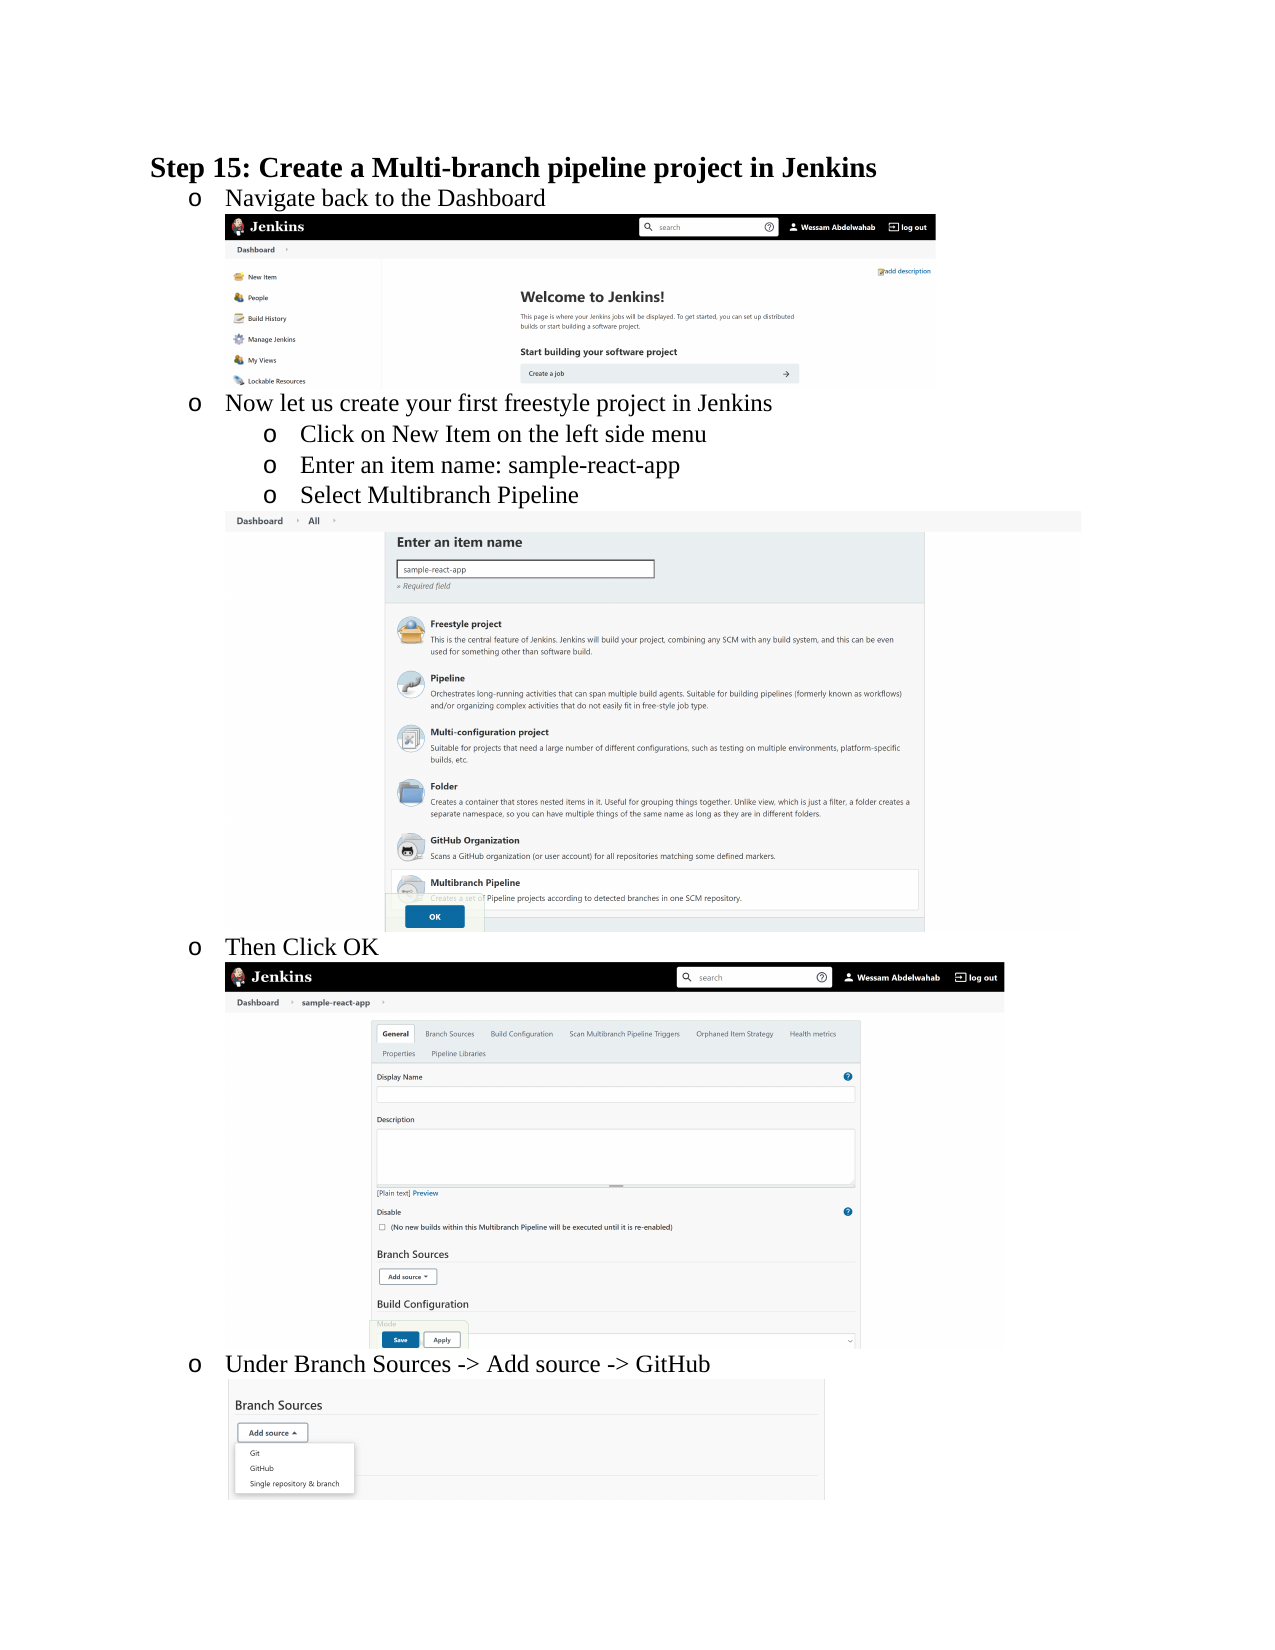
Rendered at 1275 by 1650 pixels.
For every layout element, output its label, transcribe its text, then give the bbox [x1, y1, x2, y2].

list Then Click OK [187, 932, 1125, 963]
list Click on New Item on the left side menu [262, 419, 1125, 450]
list Navigate back to the Dashboard [187, 183, 1125, 214]
list Enter an item name: sample-react-app [262, 450, 1125, 481]
list Now let us create your first freestyle project in Jenkins [187, 388, 1125, 419]
picture [225, 1379, 835, 1500]
picture [225, 962, 1005, 1349]
list Under Branch Sources -> Add source -> GitHub [187, 1349, 1125, 1380]
picture [225, 511, 1082, 932]
list Select Multibranch Pipeline [262, 481, 1125, 511]
subtitle Step 15: Create a Multi-branch pipeline project in Jenkins [150, 150, 1125, 183]
picture [225, 214, 936, 389]
